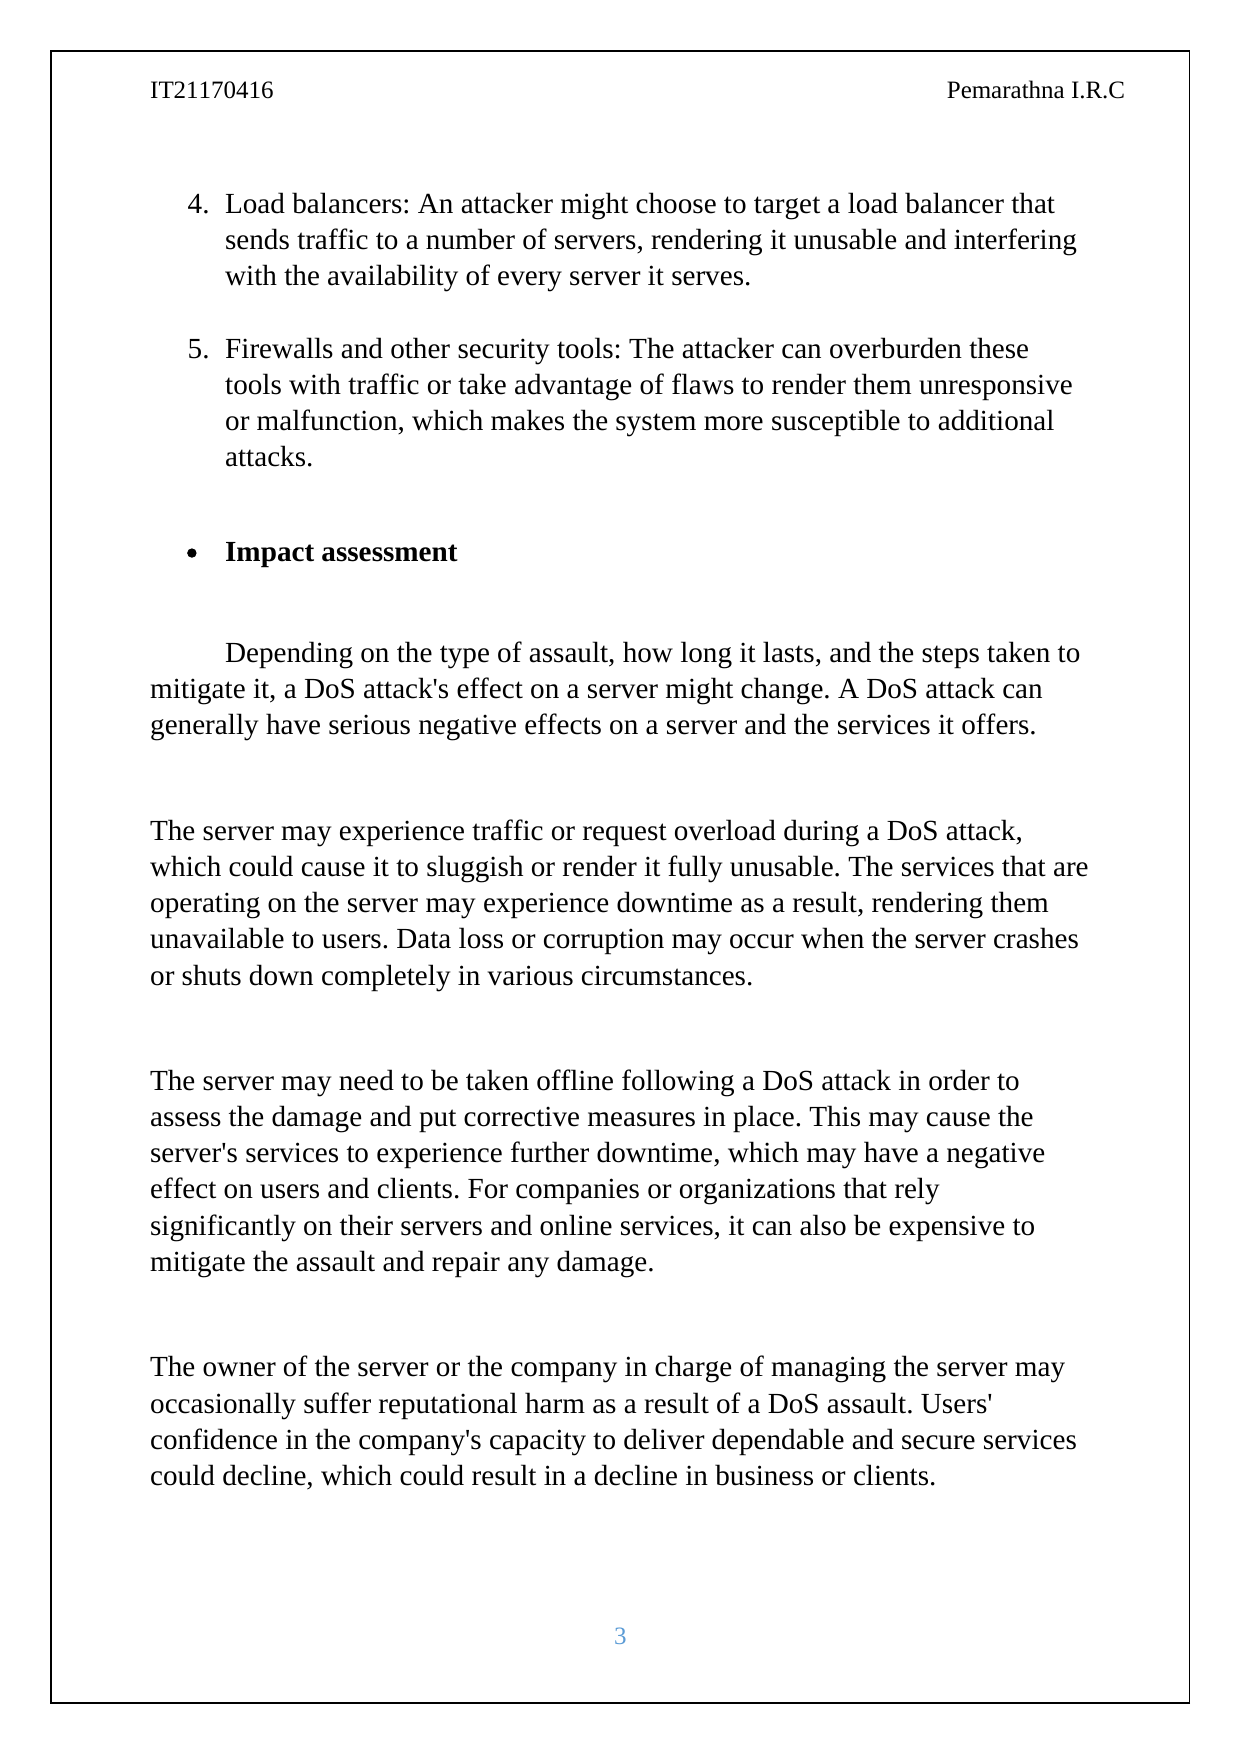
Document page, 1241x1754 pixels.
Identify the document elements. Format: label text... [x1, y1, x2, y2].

text Depending on the type of assault, how long it lasts, and the steps taken to mitigate it, a DoS attack's effect on a server might change. A DoS attack can generally have serious negative effects on a server and the services it offers. [150, 635, 1090, 741]
list Firewalls and other security tools: The attacker can overburden these tools with traffic or take advantage of flaws to render them unresponsive or malfunction, which makes the system more susceptible to additional attacks. [187, 331, 1090, 473]
text The owner of the server or the company in charge of managing the server may occasionally suffer reputational harm as a result of a DoS assault. Users' confidence in the company's capacity to deliver dependable and secure services could decline, which could result in a decline in business or clients. [150, 1349, 1090, 1492]
list Load balancers: An attacker might choose to target a load balancer that sends traffic to a number of servers, rendering it unusable and interfering with the availability of every server it serves. [187, 186, 1090, 292]
list Impact assessment [187, 534, 1090, 568]
text The server may need to be taken offline following a DoS attack in order to assess the damage and put corrective measures in place. This may cause the server's services to experience further downtime, which may have a negative effect on users and clients. For companies or organizations that rely significantly on their servers and online services, it can also be expensive to mitigate the assault and repair any damage. [150, 1063, 1090, 1277]
text The server may experience traffic or request overload during a DoS attack, which could cause it to sluggish or render it fully unusable. The services that are operating on the server may experience downtime as a result, rendering them unavailable to users. Data loss or corruption may occur when the server crashes or shuts down completely in various circumstances. [150, 813, 1090, 991]
